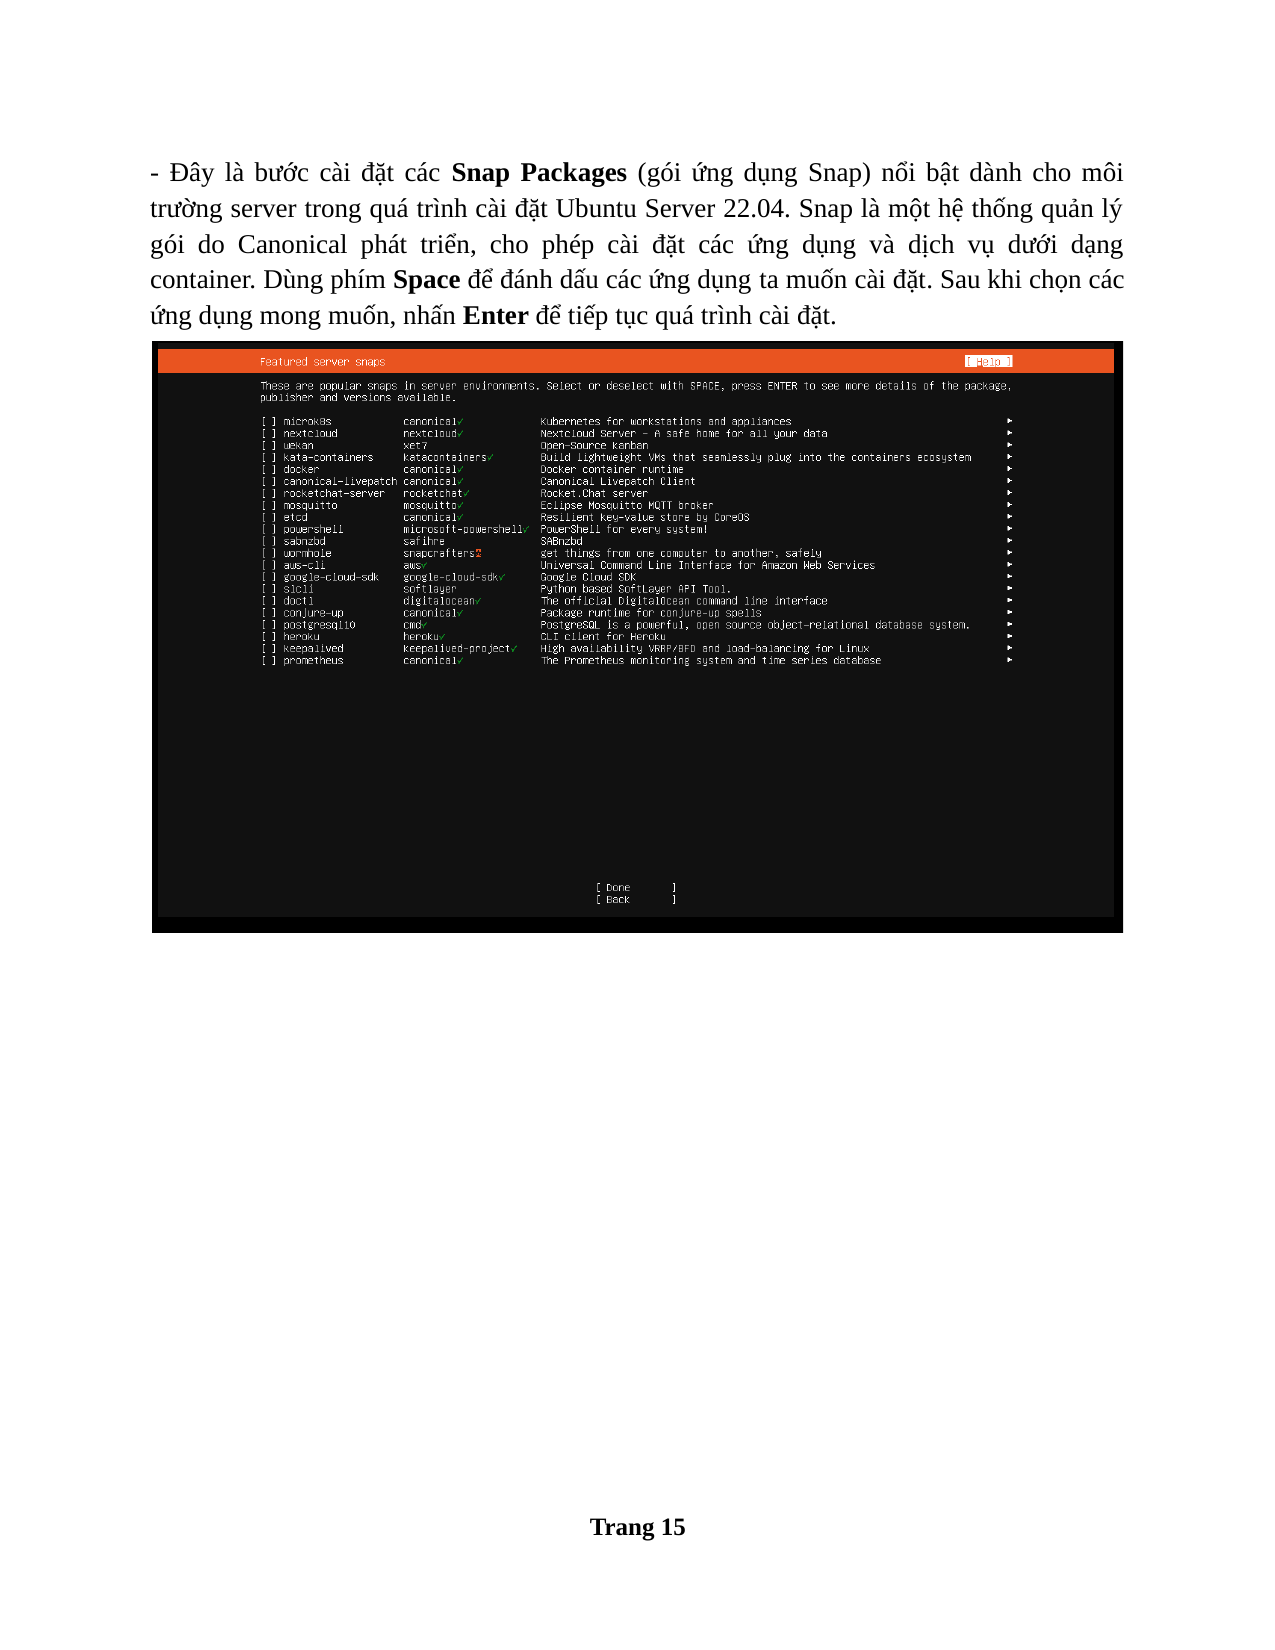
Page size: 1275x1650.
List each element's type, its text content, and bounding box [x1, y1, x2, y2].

picture [152, 341, 1124, 933]
text - Đây là bước cài đặt các Snap Packages (gói ứng dụng Snap) nổi bật dành cho môi trường server trong quá trình cài đặt Ubuntu Server 22.04. Snap là một hệ thống quản lý gói do Canonical phát triển, cho phép cài đặt các ứng dụng và dịch vụ dưới dạng container. Dùng phím Space để đánh dấu các ứng dụng ta muốn cài đặt. Sau khi chọn các ứng dụng mong muốn, nhấn Enter để tiếp tục quá trình cài đặt. [150, 156, 1125, 330]
